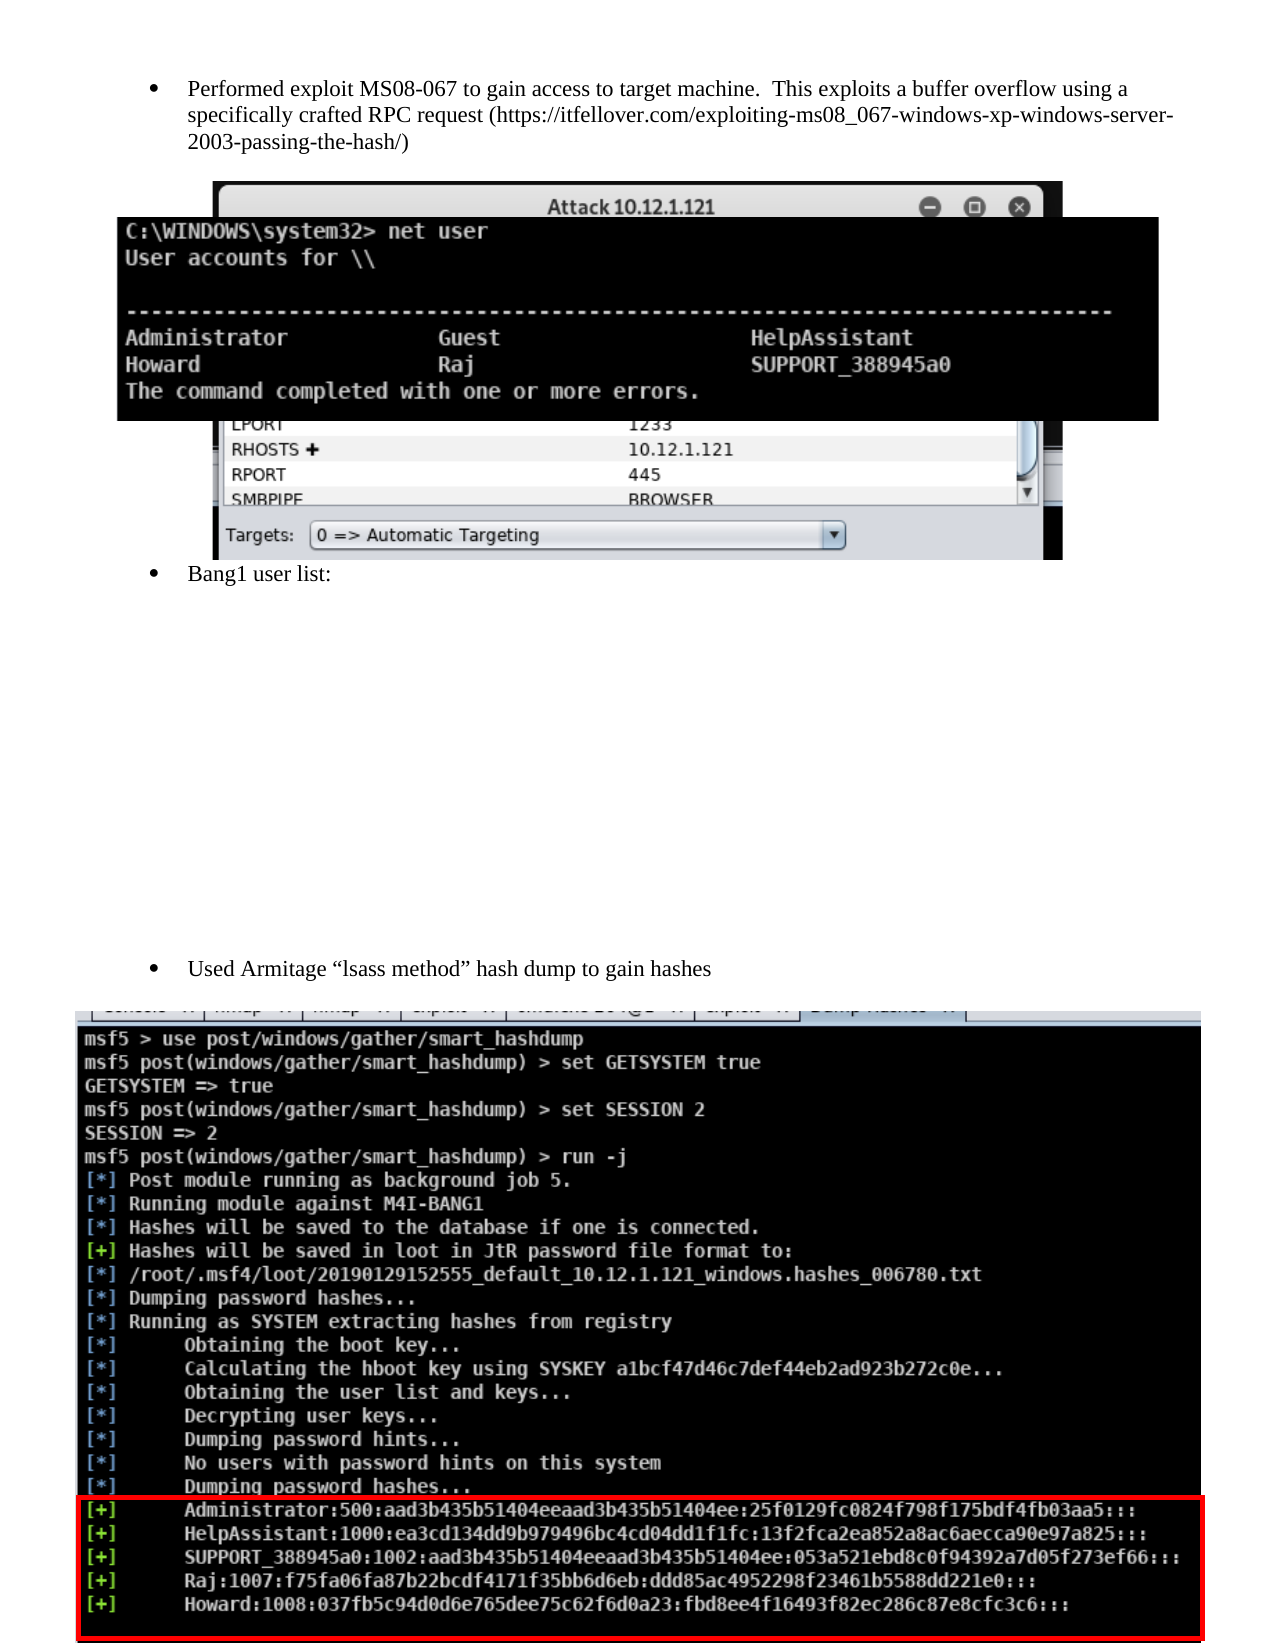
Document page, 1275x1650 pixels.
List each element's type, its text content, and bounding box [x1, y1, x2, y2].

picture [116, 181, 1159, 560]
picture [81, 1500, 1200, 1636]
list Used Armitage “lsass method” hash dump to gain hashes [150, 955, 1200, 982]
list Performed exploit MS08-067 to gain access to target machine. This exploits a buffer overflow using a specifically crafted RPC request (https://itfellover.com/exploiting-ms08_067-windows-xp-windows-server-2003-passing-the-hash/) [150, 75, 1200, 154]
picture [75, 1011, 1201, 1643]
